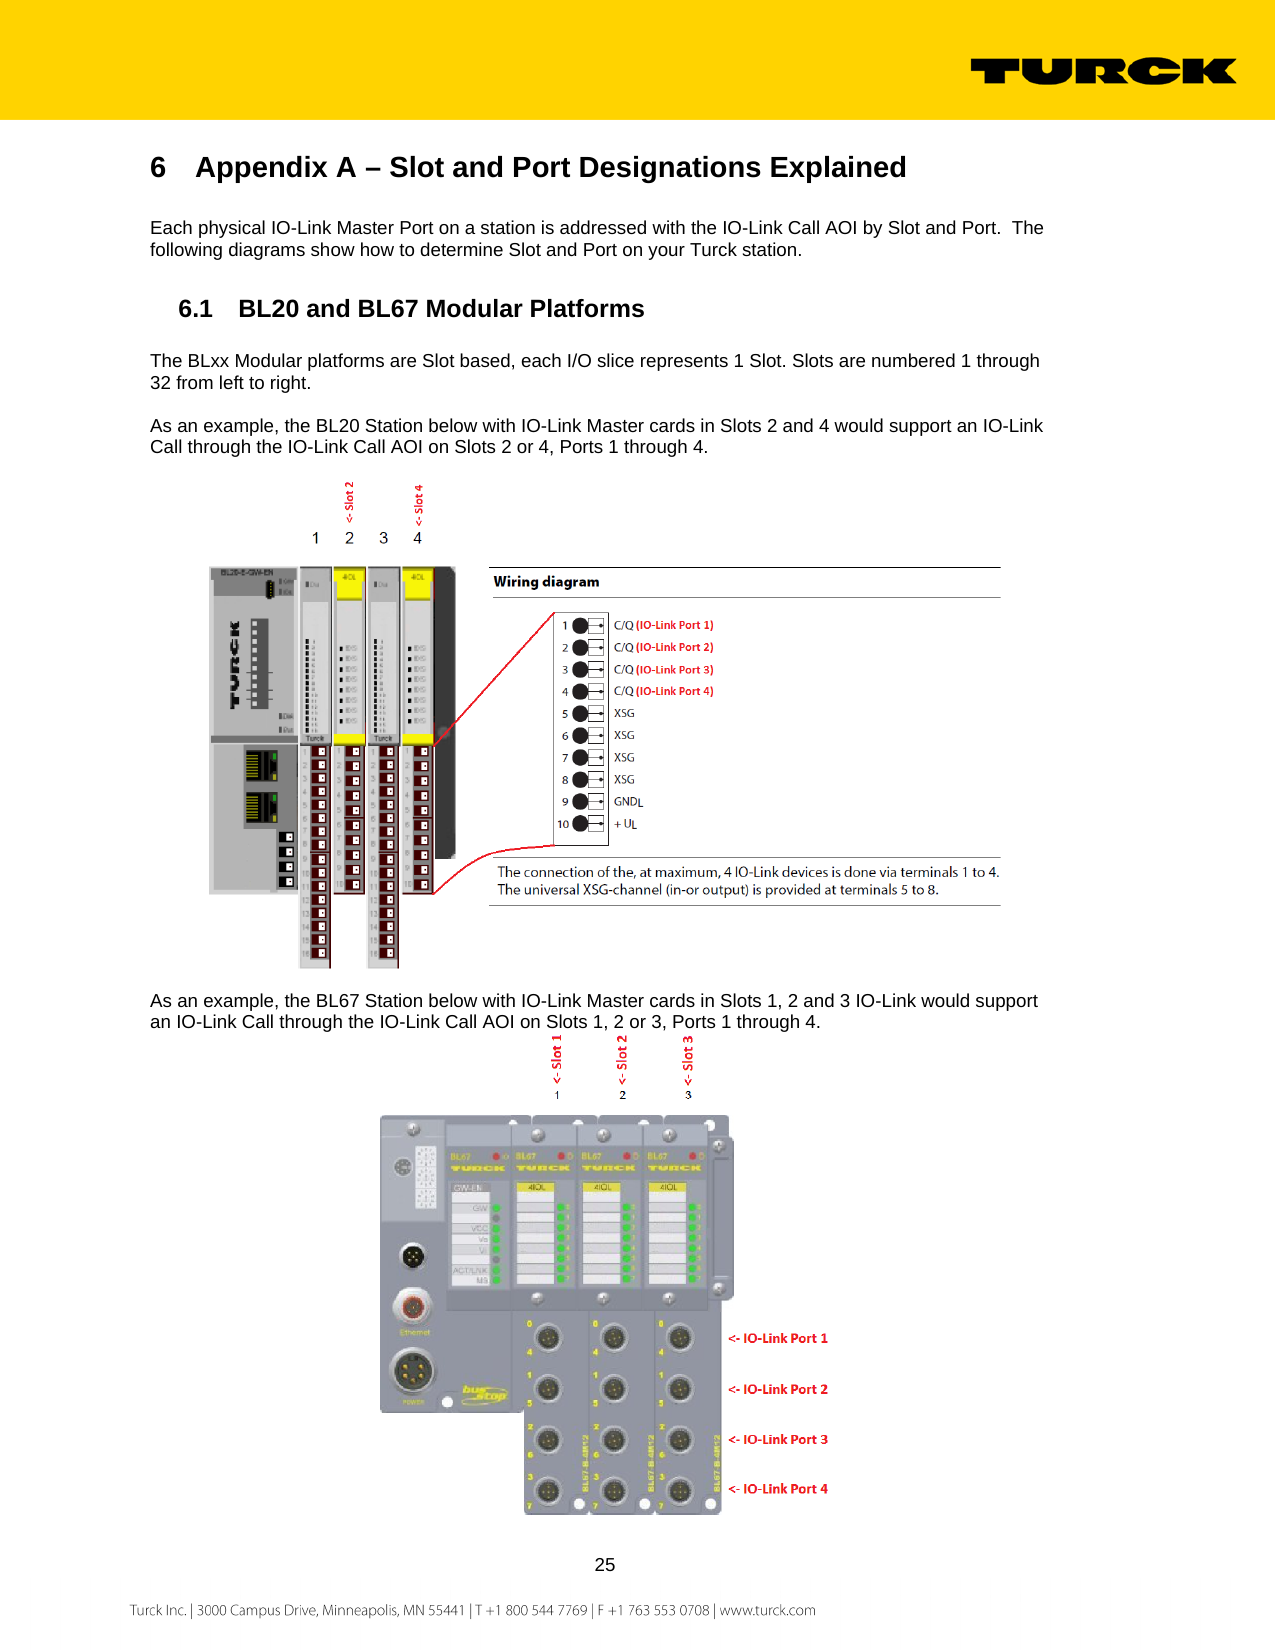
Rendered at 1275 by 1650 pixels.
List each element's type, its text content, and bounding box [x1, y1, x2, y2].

subtitle Appendix A – Slot and Port Designations Explained [150, 150, 1059, 183]
text The BLxx Modular platforms are Slot based, each I/O slice represents 1 Slot. Slots are numbered 1 through 32 from left to right. [150, 350, 1059, 393]
picture [378, 1032, 831, 1519]
text As an example, the BL20 Station below with IO-Link Master cards in Slots 2 and 4 would support an IO-Link Call through the IO-Link Call AOI on Slots 2 or 4, Ports 1 through 4. [150, 414, 1059, 458]
picture [0, 0, 1275, 120]
text As an example, the BL67 Station below with IO-Link Master cards in Slots 1, 2 and 3 IO-Link would support an IO-Link Call through the IO-Link Call AOI on Slots 1, 2 or 3, Ports 1 through 4. [150, 990, 1059, 1033]
text Each physical IO-Link Master Port on a station is addressed with the IO-Link Call AOI by Slot and Port. The following diagrams show how to determine Slot and Port on your Turck station. [150, 217, 1059, 260]
picture [208, 479, 1001, 969]
subtitle BL20 and BL67 Modular Platforms [178, 294, 1059, 323]
picture [0, 1547, 1275, 1650]
